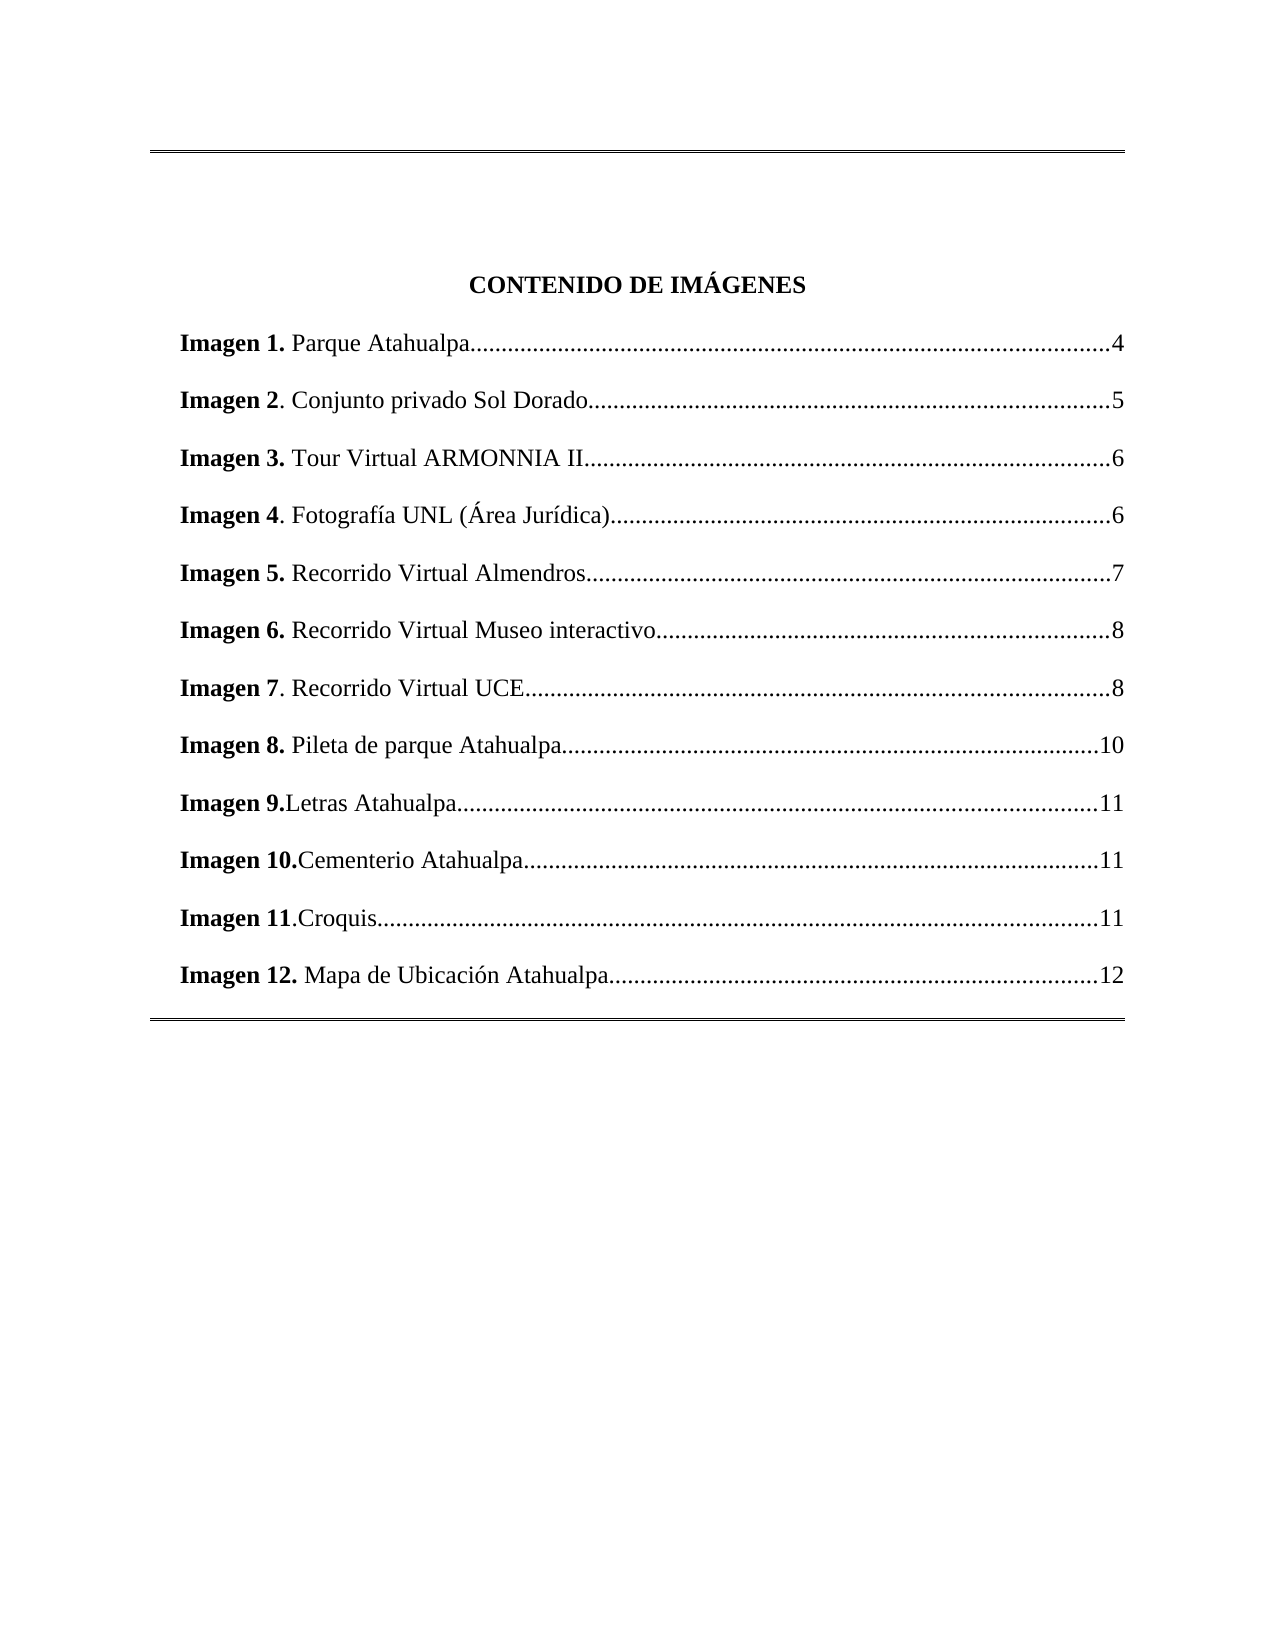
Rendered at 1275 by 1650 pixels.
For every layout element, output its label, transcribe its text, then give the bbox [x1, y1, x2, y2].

text Imagen 9.Letras Atahualpa 11 [150, 788, 1125, 816]
text Imagen 11.Croquis 11 [150, 903, 1125, 931]
text Imagen 8. Pileta de parque Atahualpa 10 [150, 730, 1125, 759]
text Imagen 4. Fotografía UNL (Área Jurídica) 6 [150, 500, 1125, 529]
text Imagen 2. Conjunto privado Sol Dorado 5 [150, 385, 1125, 414]
text Imagen 7. Recorrido Virtual UCE 8 [150, 673, 1125, 701]
text Imagen 3. Tour Virtual ARMONNIA II 6 [150, 443, 1125, 471]
text Imagen 10.Cementerio Atahualpa 11 [150, 845, 1125, 874]
text CONTENIDO DE IMÁGENES [150, 265, 1125, 299]
text Imagen 1. Parque Atahualpa 4 [150, 328, 1125, 356]
text Imagen 6. Recorrido Virtual Museo interactivo 8 [150, 615, 1125, 644]
text Imagen 5. Recorrido Virtual Almendros 7 [150, 558, 1125, 586]
text Imagen 12. Mapa de Ubicación Atahualpa 12 [150, 960, 1125, 989]
